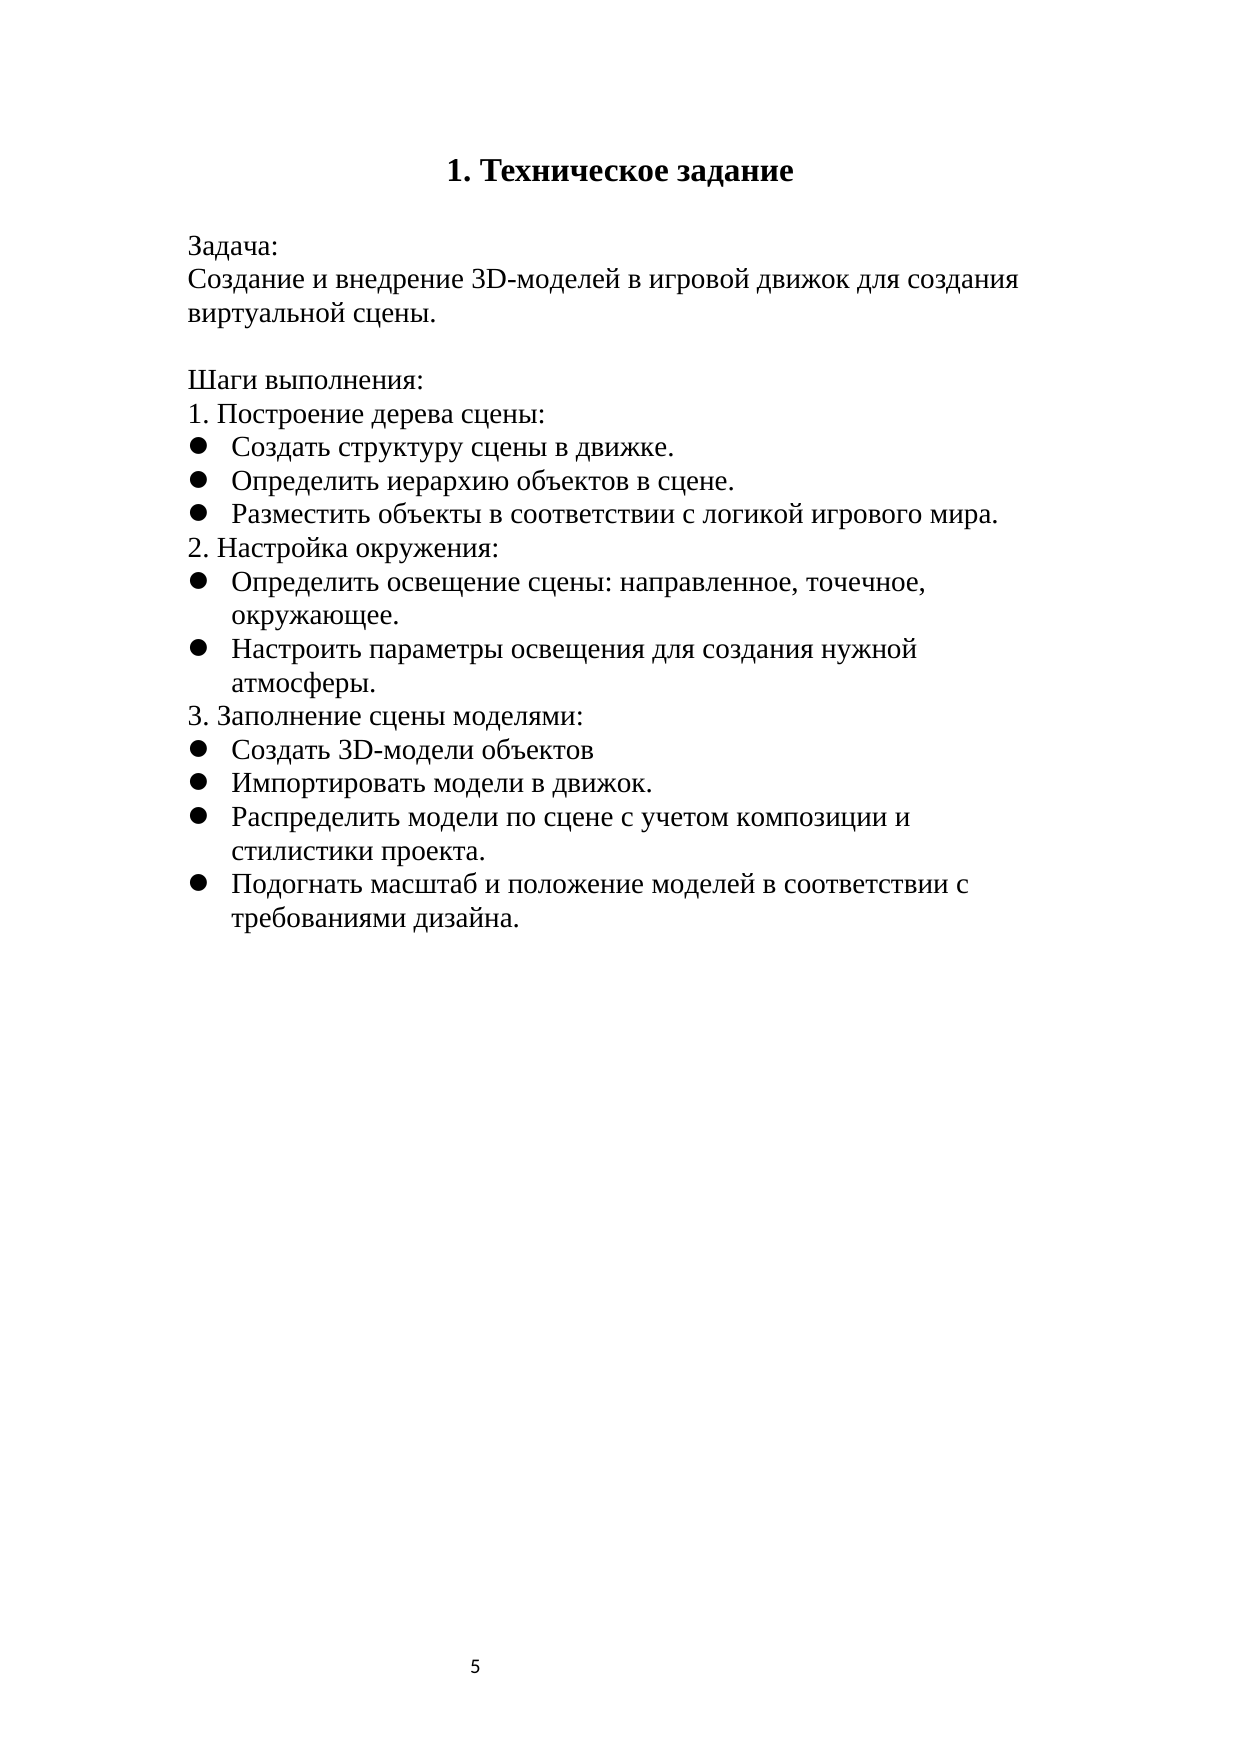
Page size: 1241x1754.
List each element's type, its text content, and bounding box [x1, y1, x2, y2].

text Создание и внедрение 3D-моделей в игровой движок для создания виртуальной сцены. [187, 262, 1053, 329]
list Построение дерева сцены: [187, 396, 1053, 429]
list Определить иерархию объектов в сцене. [187, 463, 1053, 497]
list Создать 3D-модели объектов [187, 732, 1053, 765]
list Настроить параметры освещения для создания нужной атмосферы. [187, 631, 1053, 698]
text Задача: [187, 194, 1053, 262]
list Заполнение сцены моделями: [187, 698, 1053, 732]
list Настройка окружения: [187, 530, 1053, 564]
list Подогнать масштаб и положение моделей в соответствии с требованиями дизайна. [187, 866, 1053, 933]
list Разместить объекты в соответствии с логикой игрового мира. [187, 497, 1053, 530]
subtitle Техническое задание [187, 150, 1053, 188]
list Распределить модели по сцене с учетом композиции и стилистики проекта. [187, 799, 1053, 866]
list Определить освещение сцены: направленное, точечное, окружающее. [187, 564, 1053, 631]
list Импортировать модели в движок. [187, 765, 1053, 799]
list Создать структуру сцены в движке. [187, 429, 1053, 463]
text Шаги выполнения: [187, 362, 1053, 396]
